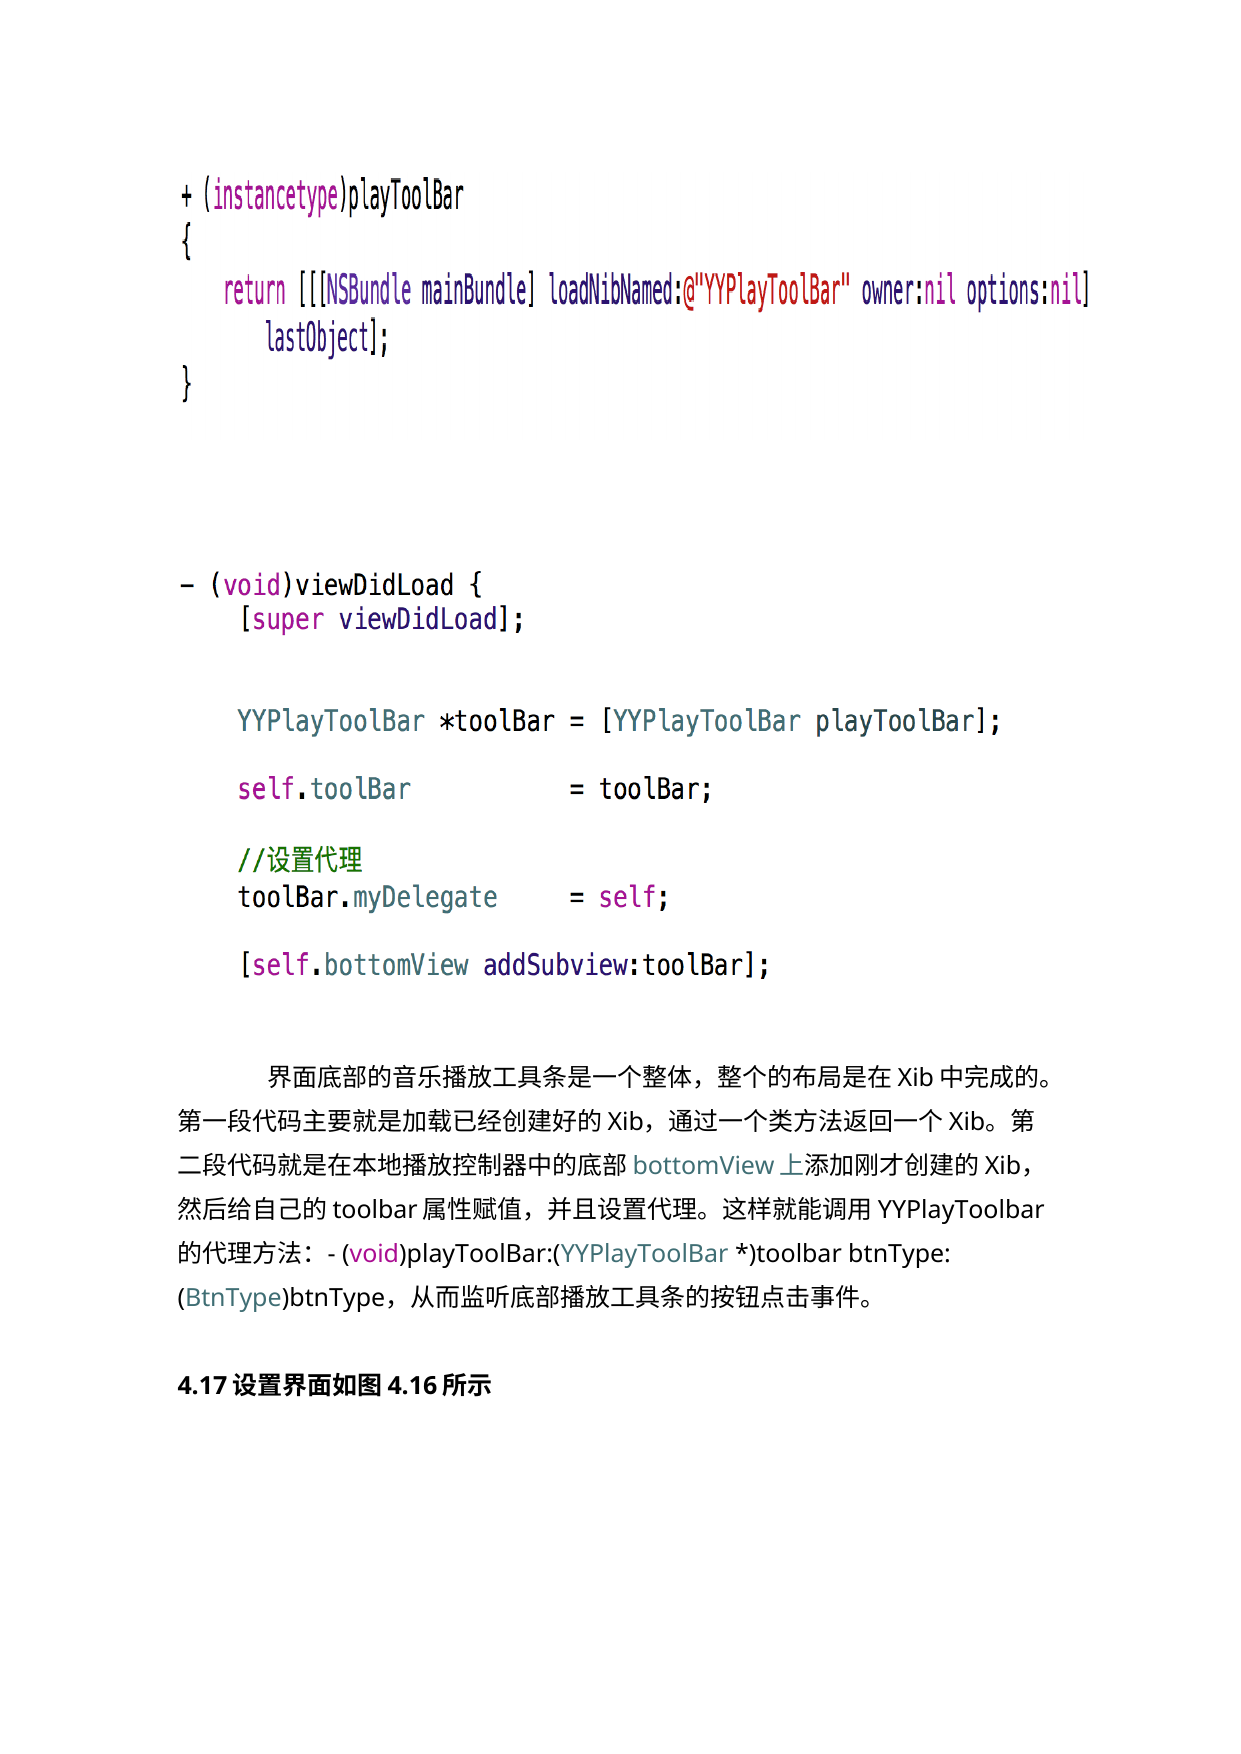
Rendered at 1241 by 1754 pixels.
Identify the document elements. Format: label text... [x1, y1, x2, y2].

picture [177, 568, 1134, 1011]
text 界面底部的音乐播放工具条是一个整体，整个的布局是在Xib中完成的。第一段代码主要就是加载已经创建好的Xib，通过一个类方法返回一个Xib。第二段代码就是在本地播放控制器中的底部bottomView上添加刚才创建的Xib，然后给自己的toolbar属性赋值，并且设置代理。这样就能调用YYPlayToolbar的代理方法：- (void)playToolBar:(YYPlayToolBar *)toolbar btnType:(BtnType)btnType，从而监听底部播放工具条的按钮点击事件。 [177, 1053, 1053, 1318]
picture [177, 172, 1098, 440]
text 4.17设置界面如图4.16所示 [177, 1362, 1053, 1406]
